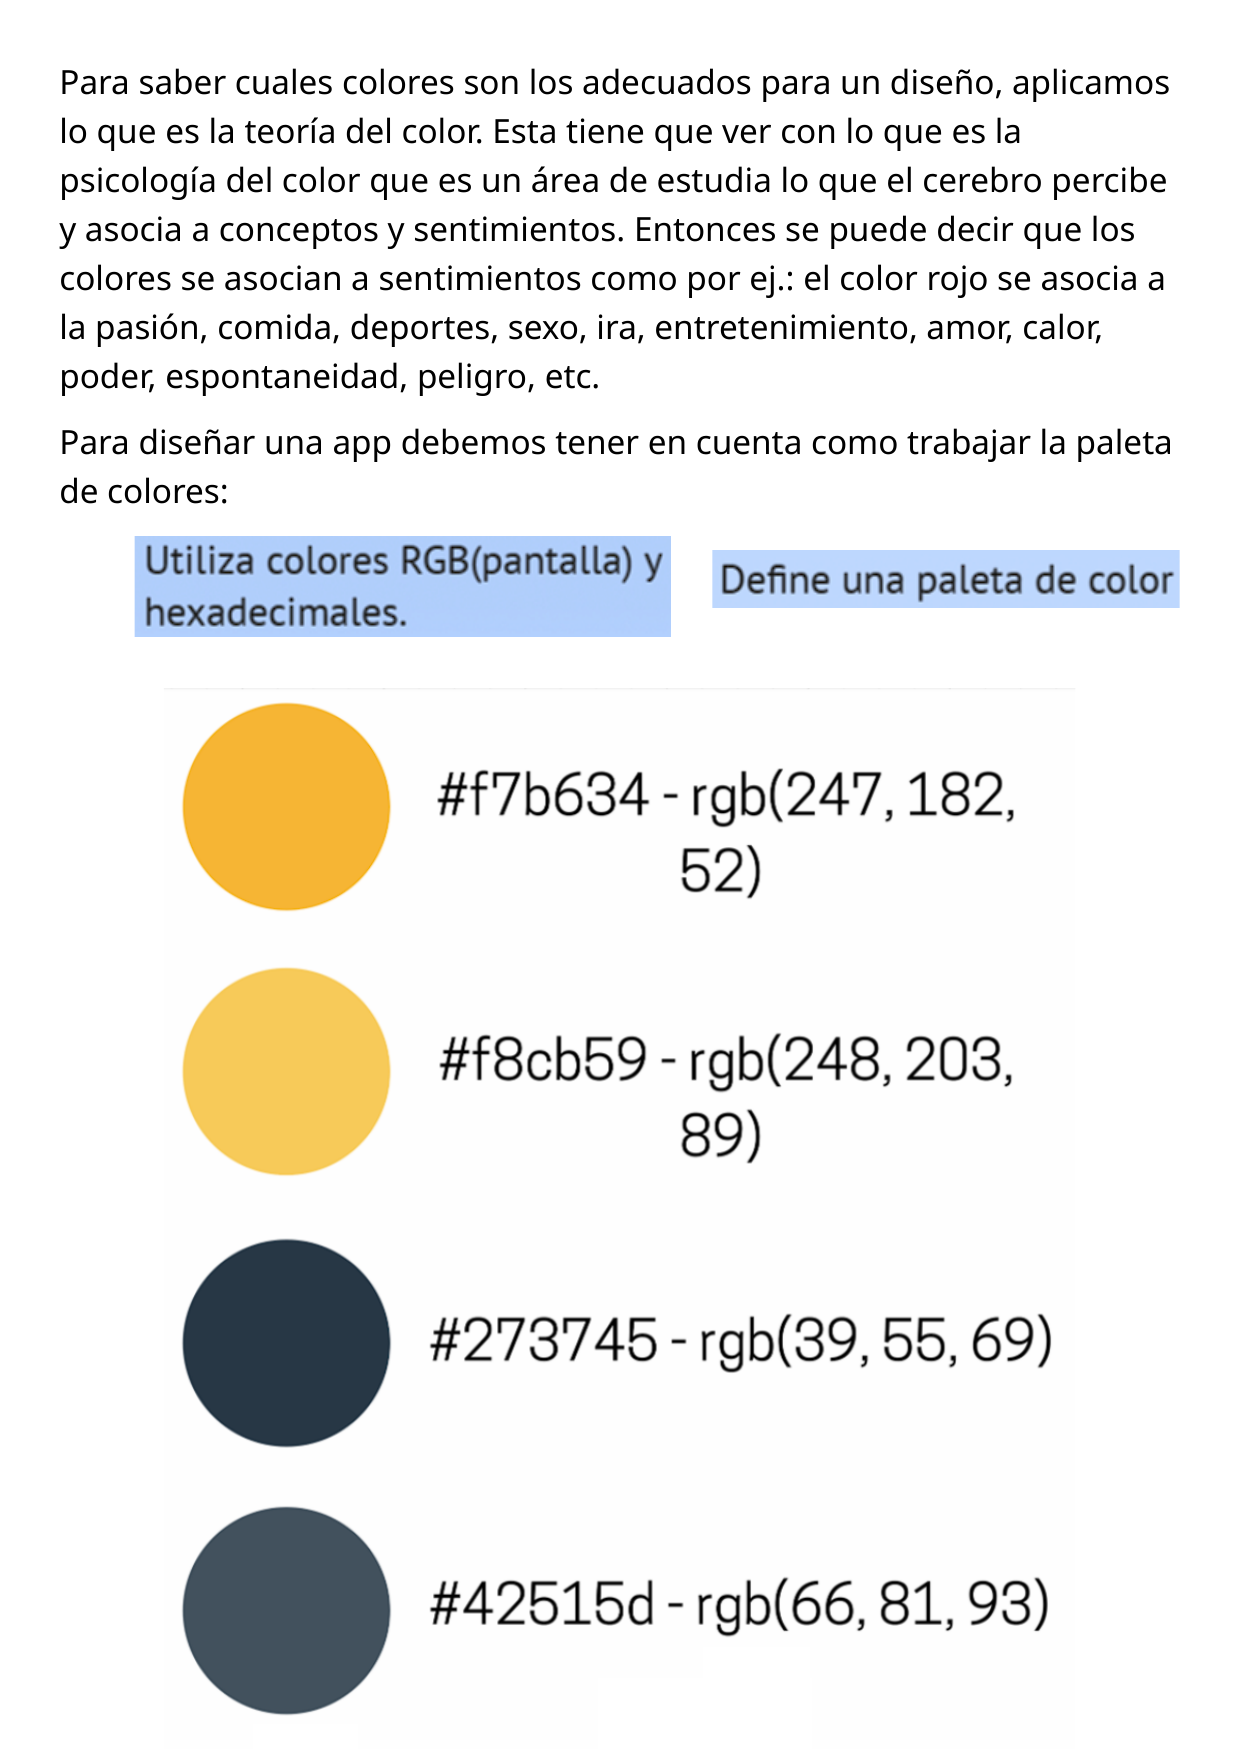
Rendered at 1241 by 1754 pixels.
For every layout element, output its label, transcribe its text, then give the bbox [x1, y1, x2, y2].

picture [162, 688, 1074, 1748]
text Para saber cuales colores son los adecuados para un diseño, aplicamos lo que es la teoría del color. Esta tiene que ver con lo que es la psicología del color que es un área de estudia lo que el cerebro percibe y asocia a conceptos y sentimientos. Entonces se puede decir que los colores se asocian a sentimientos como por ej.: el color rojo se asocia a la pasión, comida, deportes, sexo, ira, entretenimiento, amor, calor, poder, espontaneidad, peligro, etc. [59, 59, 1181, 398]
text Para diseñar una app debemos tener en cuenta como trabajar la paleta de colores: [59, 418, 1181, 513]
picture [710, 550, 1179, 606]
picture [133, 536, 670, 637]
